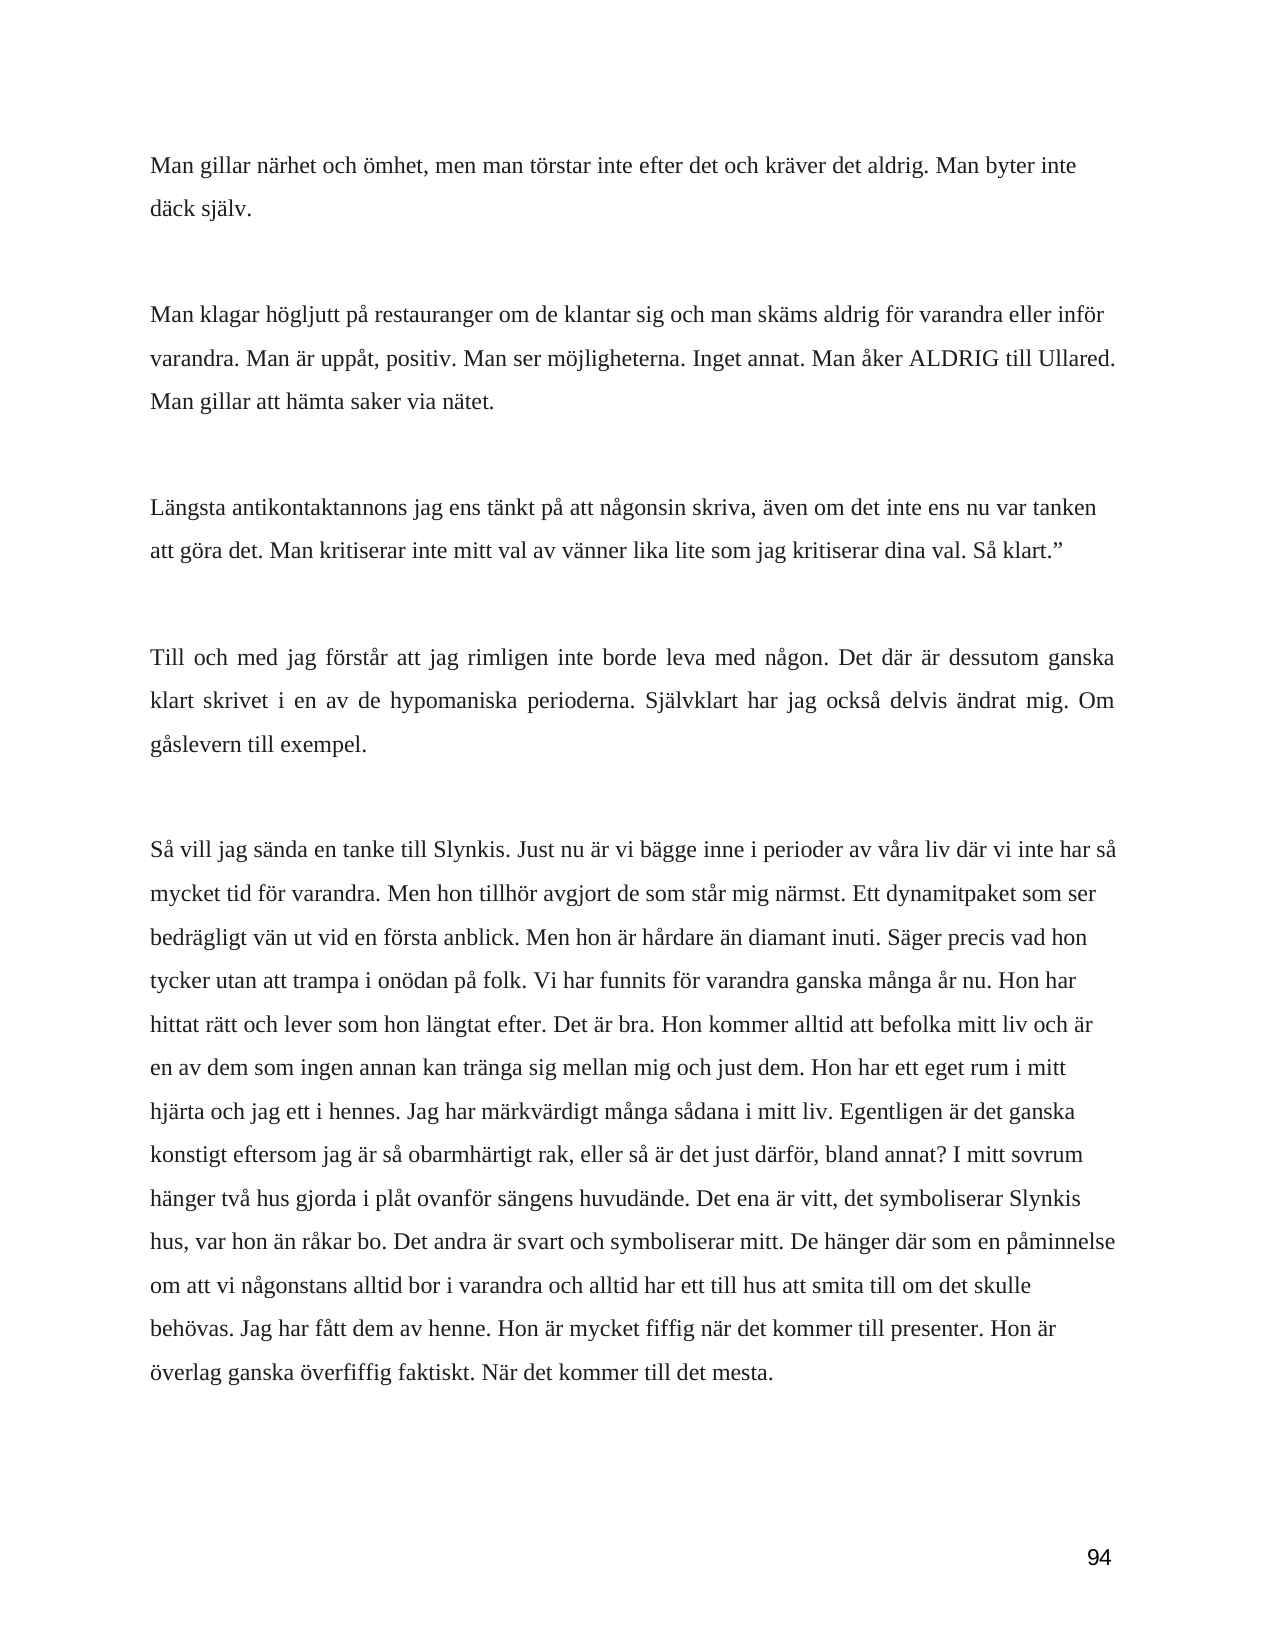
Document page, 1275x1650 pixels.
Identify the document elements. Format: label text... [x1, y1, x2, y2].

text Längsta antikontaktannons jag ens tänkt på att någonsin skriva, även om det inte ens nu var tanken att göra det. Man kritiserar inte mitt val av vänner lika lite som jag kritiserar dina val. Så klart.” [150, 493, 1112, 564]
text Man klagar högljutt på restauranger om de klantar sig och man skäms aldrig för varandra eller inför varandra. Man är uppåt, positiv. Man ser möjligheterna. Inget annat. Man åker ALDRIG till Ullared. Man gillar att hämta saker via nätet. [150, 300, 1124, 415]
text Man gillar närhet och ömhet, men man törstar inte efter det och kräver det aldrig. Man byter inte däck själv. [150, 151, 1112, 222]
text Så vill jag sända en tanke till Slynkis. Just nu är vi bägge inne i perioder av våra liv där vi inte har så mycket tid för varandra. Men hon tillhör avgjort de som står mig närmst. Ett dynamitpaket som ser bedrägligt vän ut vid en första anblick. Men hon är hårdare än diamant inuti. Säger precis vad hon tycker utan att trampa i onödan på folk. Vi har funnits för varandra ganska många år nu. Hon har hittat rätt och lever som hon längtat efter. Det är bra. Hon kommer alltid att befolka mitt liv och är en av dem som ingen annan kan tränga sig mellan mig och just dem. Hon har ett eget rum i mitt hjärta och jag ett i hennes. Jag har märkvärdigt många sådana i mitt liv. Egentligen är det ganska konstigt eftersom jag är så obarmhärtigt rak, eller så är det just därför, bland annat? I mitt sovrum hänger två hus gjorda i plåt ovanför sängens huvudände. Det ena är vitt, det symboliserar Slynkis hus, var hon än råkar bo. Det andra är svart och symboliserar mitt. De hänger där som en påminnelse om att vi någonstans alltid bor i varandra och alltid har ett till hus att smita till om det skulle behövas. Jag har fått dem av henne. Hon är mycket fiffig när det kommer till presenter. Hon är överlag ganska överfiffig faktiskt. När det kommer till det mesta. [150, 836, 1120, 1386]
text Till och med jag förstår att jag rimligen inte borde leva med någon. Det där är dessutom ganska klart skrivet i en av de hypomaniska perioderna. Självklart har jag också delvis ändrat mig. Om gåslevern till exempel. [150, 642, 1114, 757]
